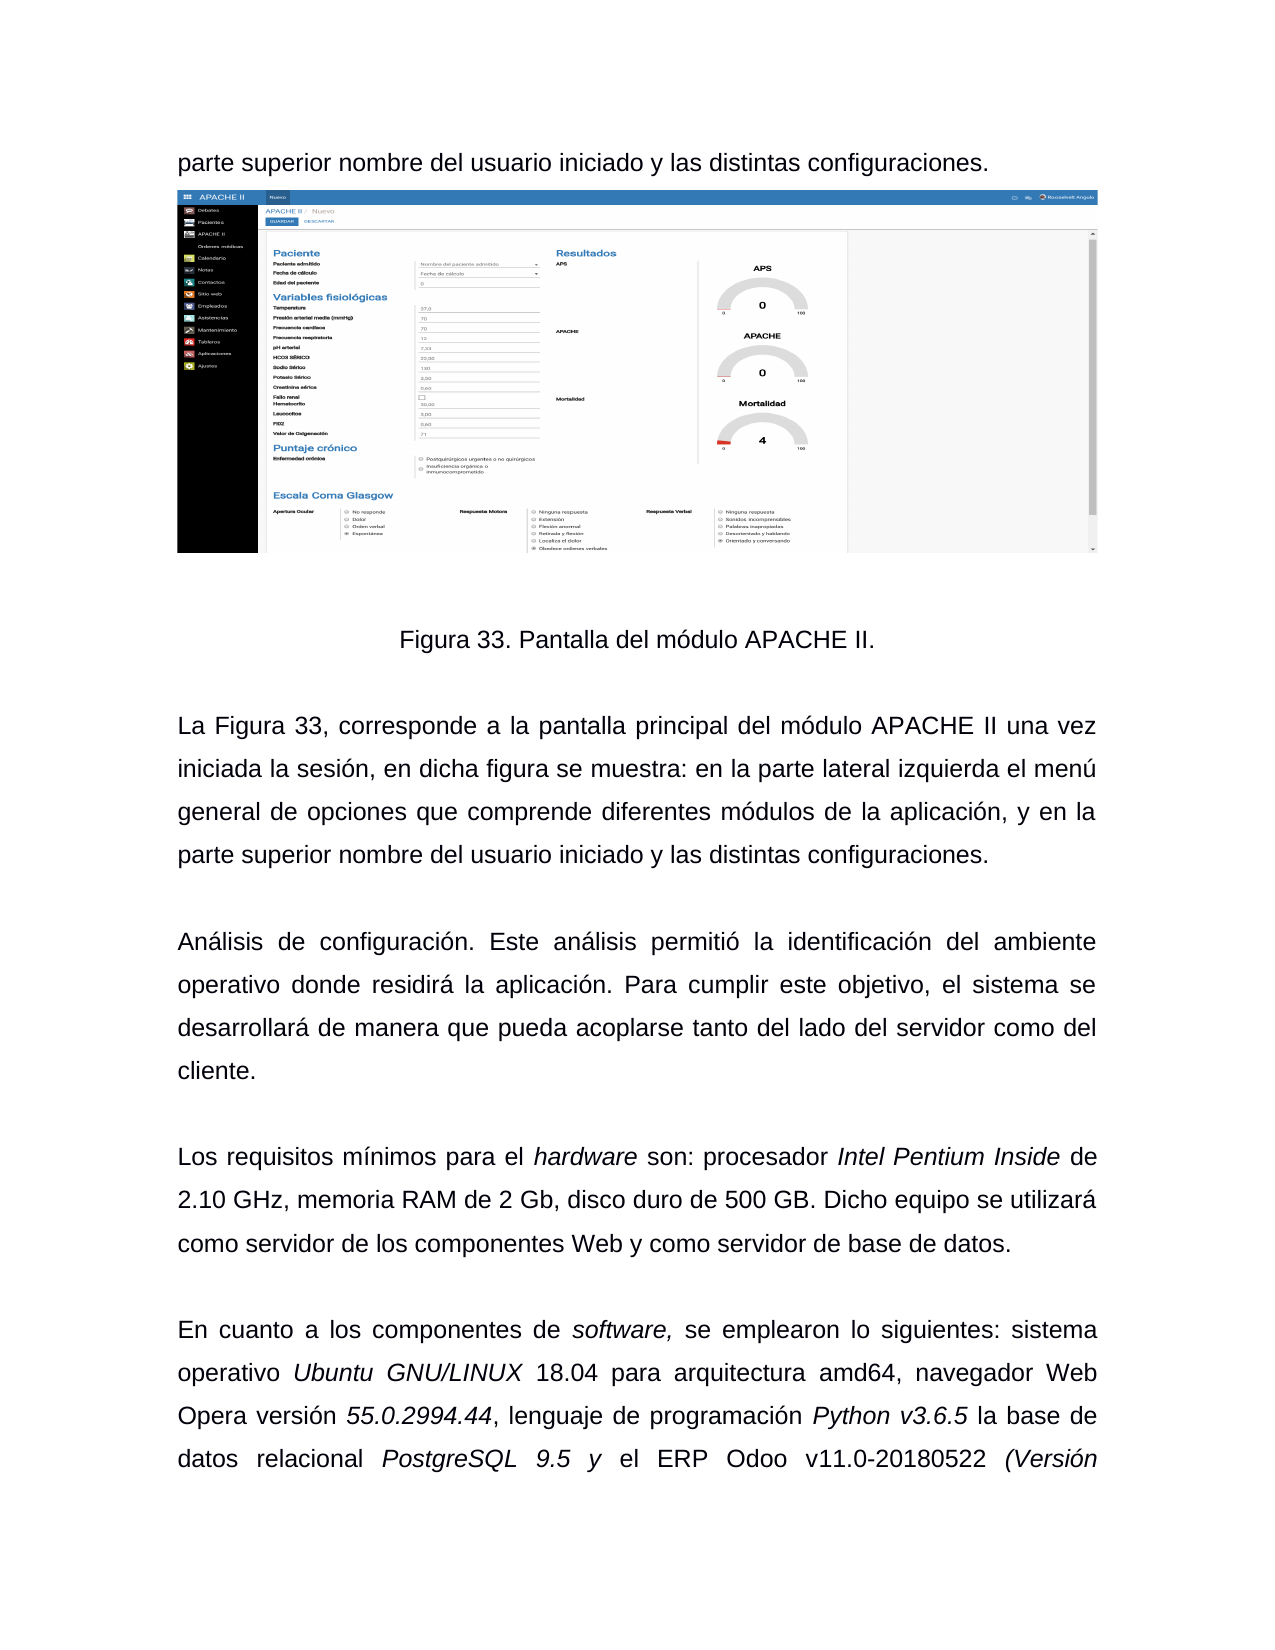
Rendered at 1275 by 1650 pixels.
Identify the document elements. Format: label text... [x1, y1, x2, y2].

text Los requisitos mínimos para el hardware son: procesador Intel Pentium Inside de 2.10 GHz, memoria RAM de 2 Gb, disco duro de 500 GB. Dicho equipo se utilizará como servidor de los componentes Web y como servidor de base de datos. [177, 1142, 1098, 1257]
text La Figura 33, corresponde a la pantalla principal del módulo APACHE II una vez iniciada la sesión, en dicha figura se muestra: en la parte lateral izquierda el menú general de opciones que comprende diferentes módulos de la aplicación, y en la parte superior nombre del usuario iniciado y las distintas configuraciones. [177, 711, 1098, 869]
picture [177, 190, 1098, 553]
text Figura 33. Pantalla del módulo APACHE II. [177, 625, 1098, 653]
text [177, 148, 1098, 176]
text Análisis de configuración. Este análisis permitió la identificación del ambiente operativo donde residirá la aplicación. Para cumplir este objetivo, el sistema se desarrollará de manera que pueda acoplarse tanto del lado del servidor como del cliente. [177, 927, 1098, 1085]
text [177, 1315, 1098, 1473]
